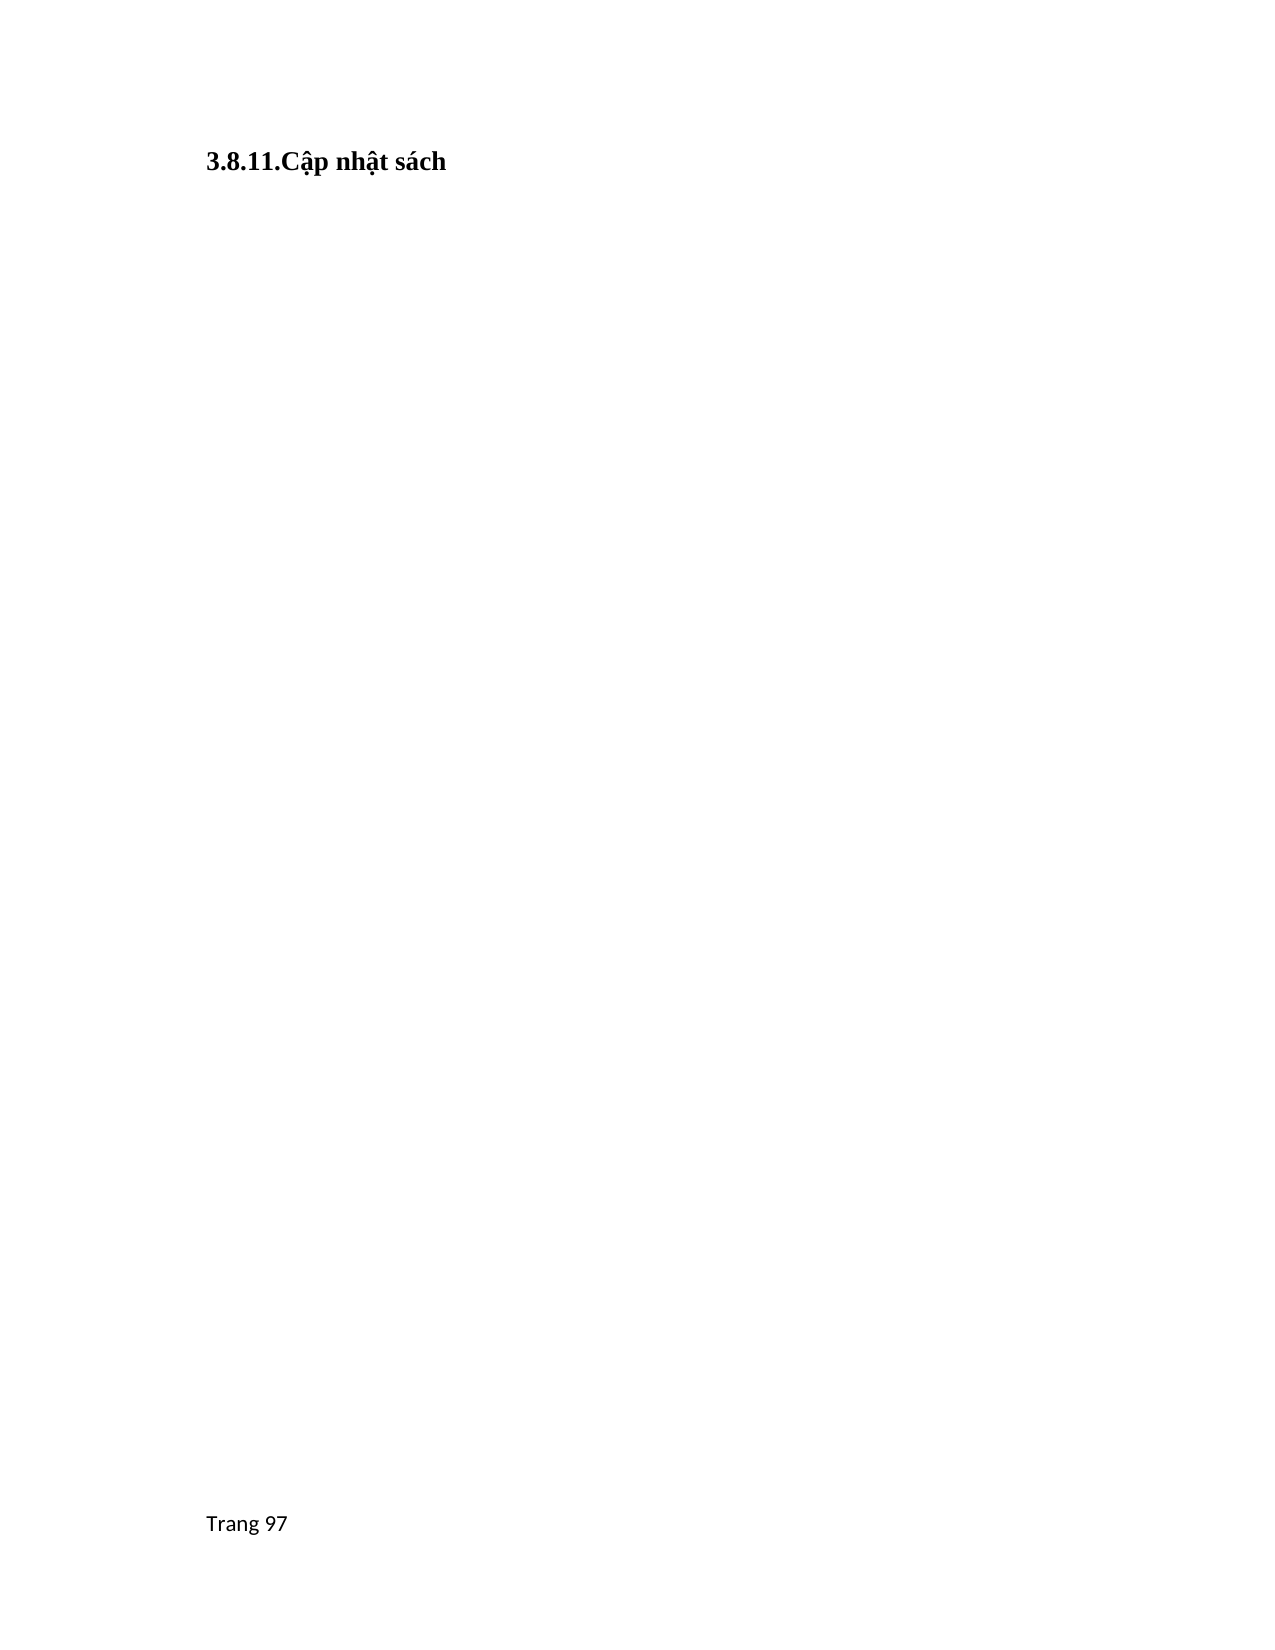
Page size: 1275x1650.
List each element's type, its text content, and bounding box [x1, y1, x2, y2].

subtitle 3.8.11.Cập nhật sách [206, 150, 1187, 175]
